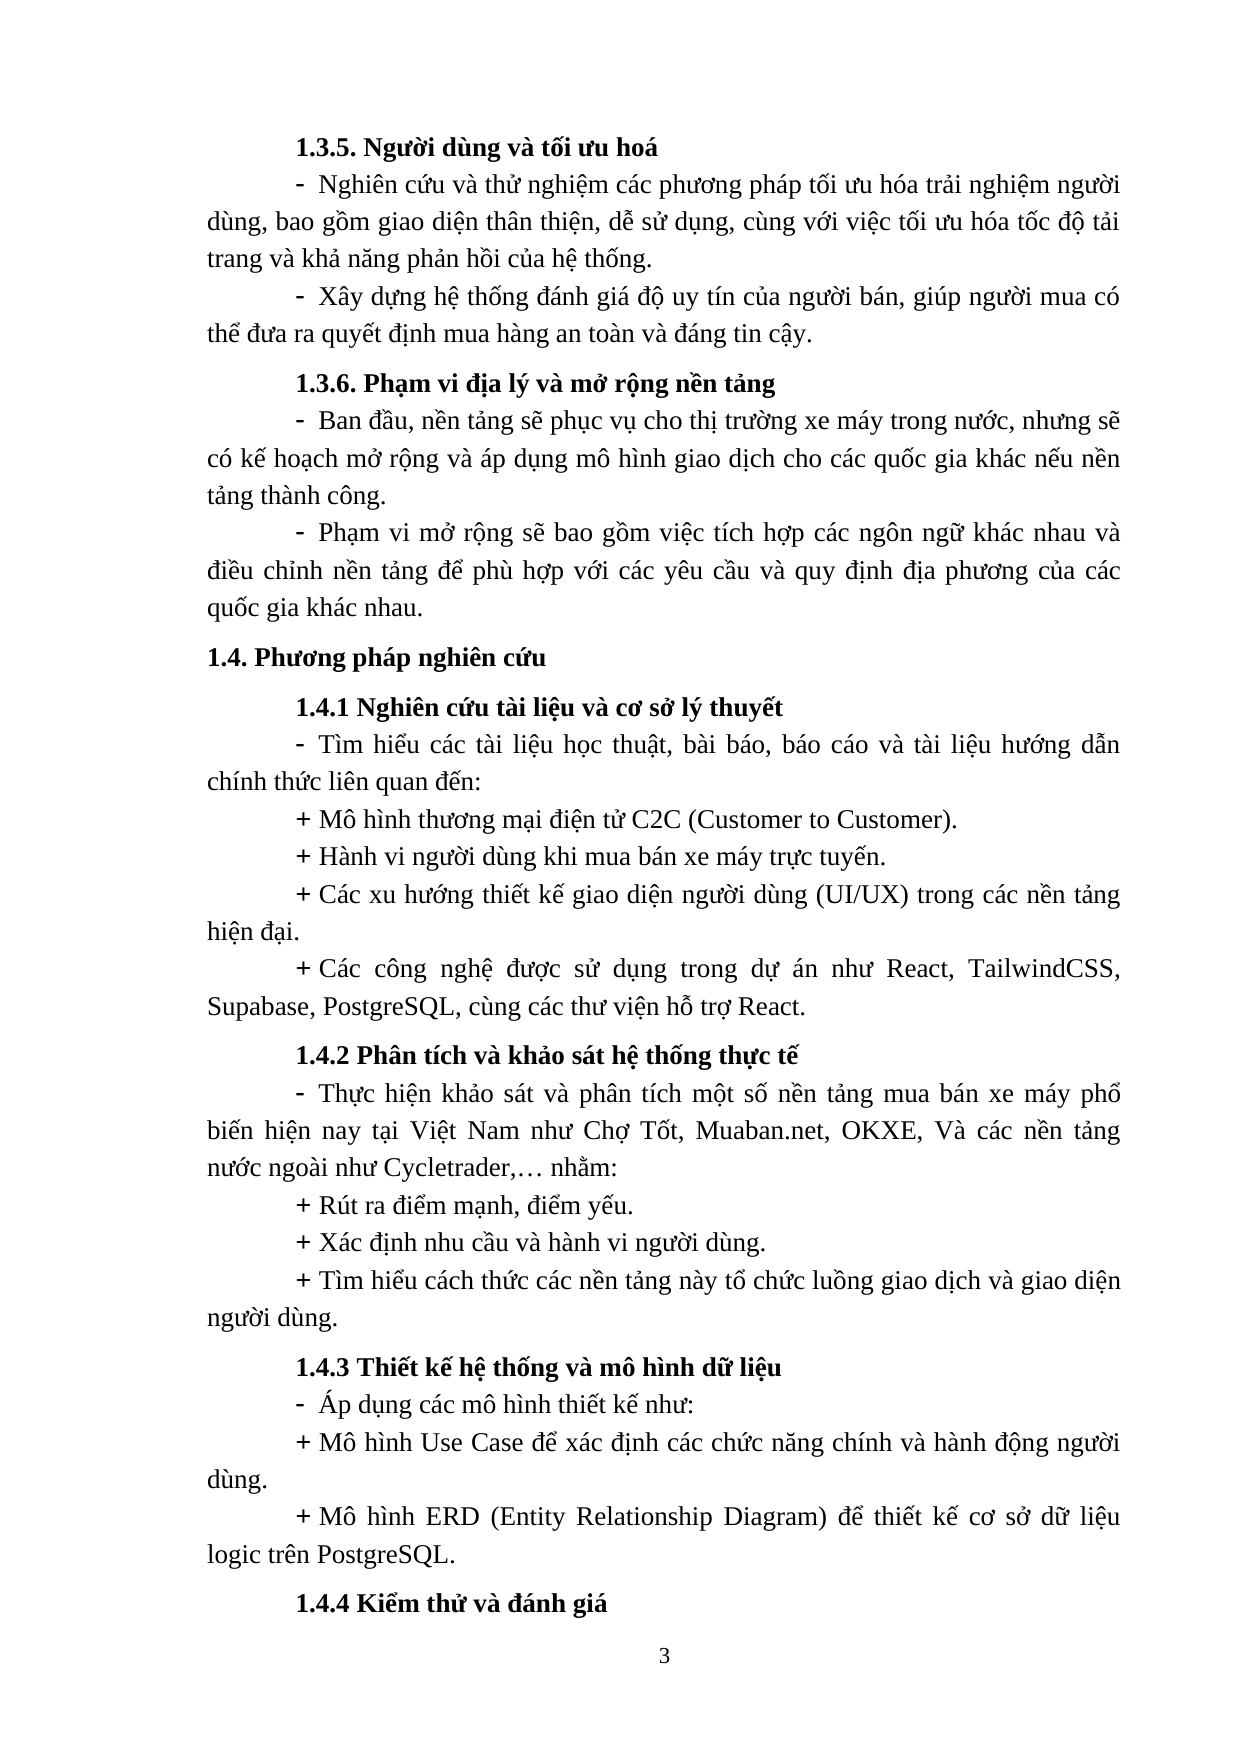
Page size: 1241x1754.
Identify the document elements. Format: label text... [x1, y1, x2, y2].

list Xây dựng hệ thống đánh giá độ uy tín của người bán, giúp người mua có thể đưa ra quyết định mua hàng an toàn và đáng tin cậy. [207, 280, 1122, 348]
list Thực hiện khảo sát và phân tích một số nền tảng mua bán xe máy phổ biến hiện nay tại Việt Nam như Chợ Tốt, Muaban.net, OKXE, Và các nền tảng nước ngoài như Cycletrader,… nhằm: [207, 1077, 1122, 1183]
list Mô hình ERD (Entity Relationship Diagram) để thiết kế cơ sở dữ liệu logic trên PostgreSQL. [207, 1500, 1122, 1569]
list Các công nghệ được sử dụng trong dự án như React, TailwindCSS, Supabase, PostgreSQL, cùng các thư viện hỗ trợ React. [207, 952, 1122, 1021]
list Phạm vi địa lý và mở rộng nền tảng [207, 367, 1122, 398]
list Ban đầu, nền tảng sẽ phục vụ cho thị trường xe máy trong nước, nhưng sẽ có kế hoạch mở rộng và áp dụng mô hình giao dịch cho các quốc gia khác nếu nền tảng thành công. [207, 404, 1122, 510]
list Nghiên cứu tài liệu và cơ sở lý thuyết [207, 691, 1122, 722]
list Áp dụng các mô hình thiết kế như: [207, 1388, 1122, 1419]
list Nghiên cứu và thử nghiệm các phương pháp tối ưu hóa trải nghiệm người dùng, bao gồm giao diện thân thiện, dễ sử dụng, cùng với việc tối ưu hóa tốc độ tải trang và khả năng phản hồi của hệ thống. [207, 168, 1122, 274]
list Mô hình thương mại điện tử C2C (Customer to Customer). [207, 803, 1122, 834]
list Phạm vi mở rộng sẽ bao gồm việc tích hợp các ngôn ngữ khác nhau và điều chỉnh nền tảng để phù hợp với các yêu cầu và quy định địa phương của các quốc gia khác nhau. [207, 516, 1122, 622]
list Mô hình Use Case để xác định các chức năng chính và hành động người dùng. [207, 1426, 1122, 1494]
list Các xu hướng thiết kế giao diện người dùng (UI/UX) trong các nền tảng hiện đại. [207, 878, 1122, 946]
list Hành vi người dùng khi mua bán xe máy trực tuyến. [207, 840, 1122, 871]
list Xác định nhu cầu và hành vi người dùng. [207, 1226, 1122, 1257]
list Phương pháp nghiên cứu [207, 641, 1122, 672]
list Tìm hiểu cách thức các nền tảng này tổ chức luồng giao dịch và giao diện người dùng. [207, 1264, 1122, 1332]
list Kiểm thử và đánh giá [207, 1588, 1122, 1619]
list Rút ra điểm mạnh, điểm yếu. [207, 1189, 1122, 1220]
list Người dùng và tối ưu hoá [207, 131, 1122, 162]
list Tìm hiểu các tài liệu học thuật, bài báo, báo cáo và tài liệu hướng dẫn chính thức liên quan đến: [207, 728, 1122, 796]
list Thiết kế hệ thống và mô hình dữ liệu [207, 1351, 1122, 1382]
list Phân tích và khảo sát hệ thống thực tế [207, 1039, 1122, 1071]
